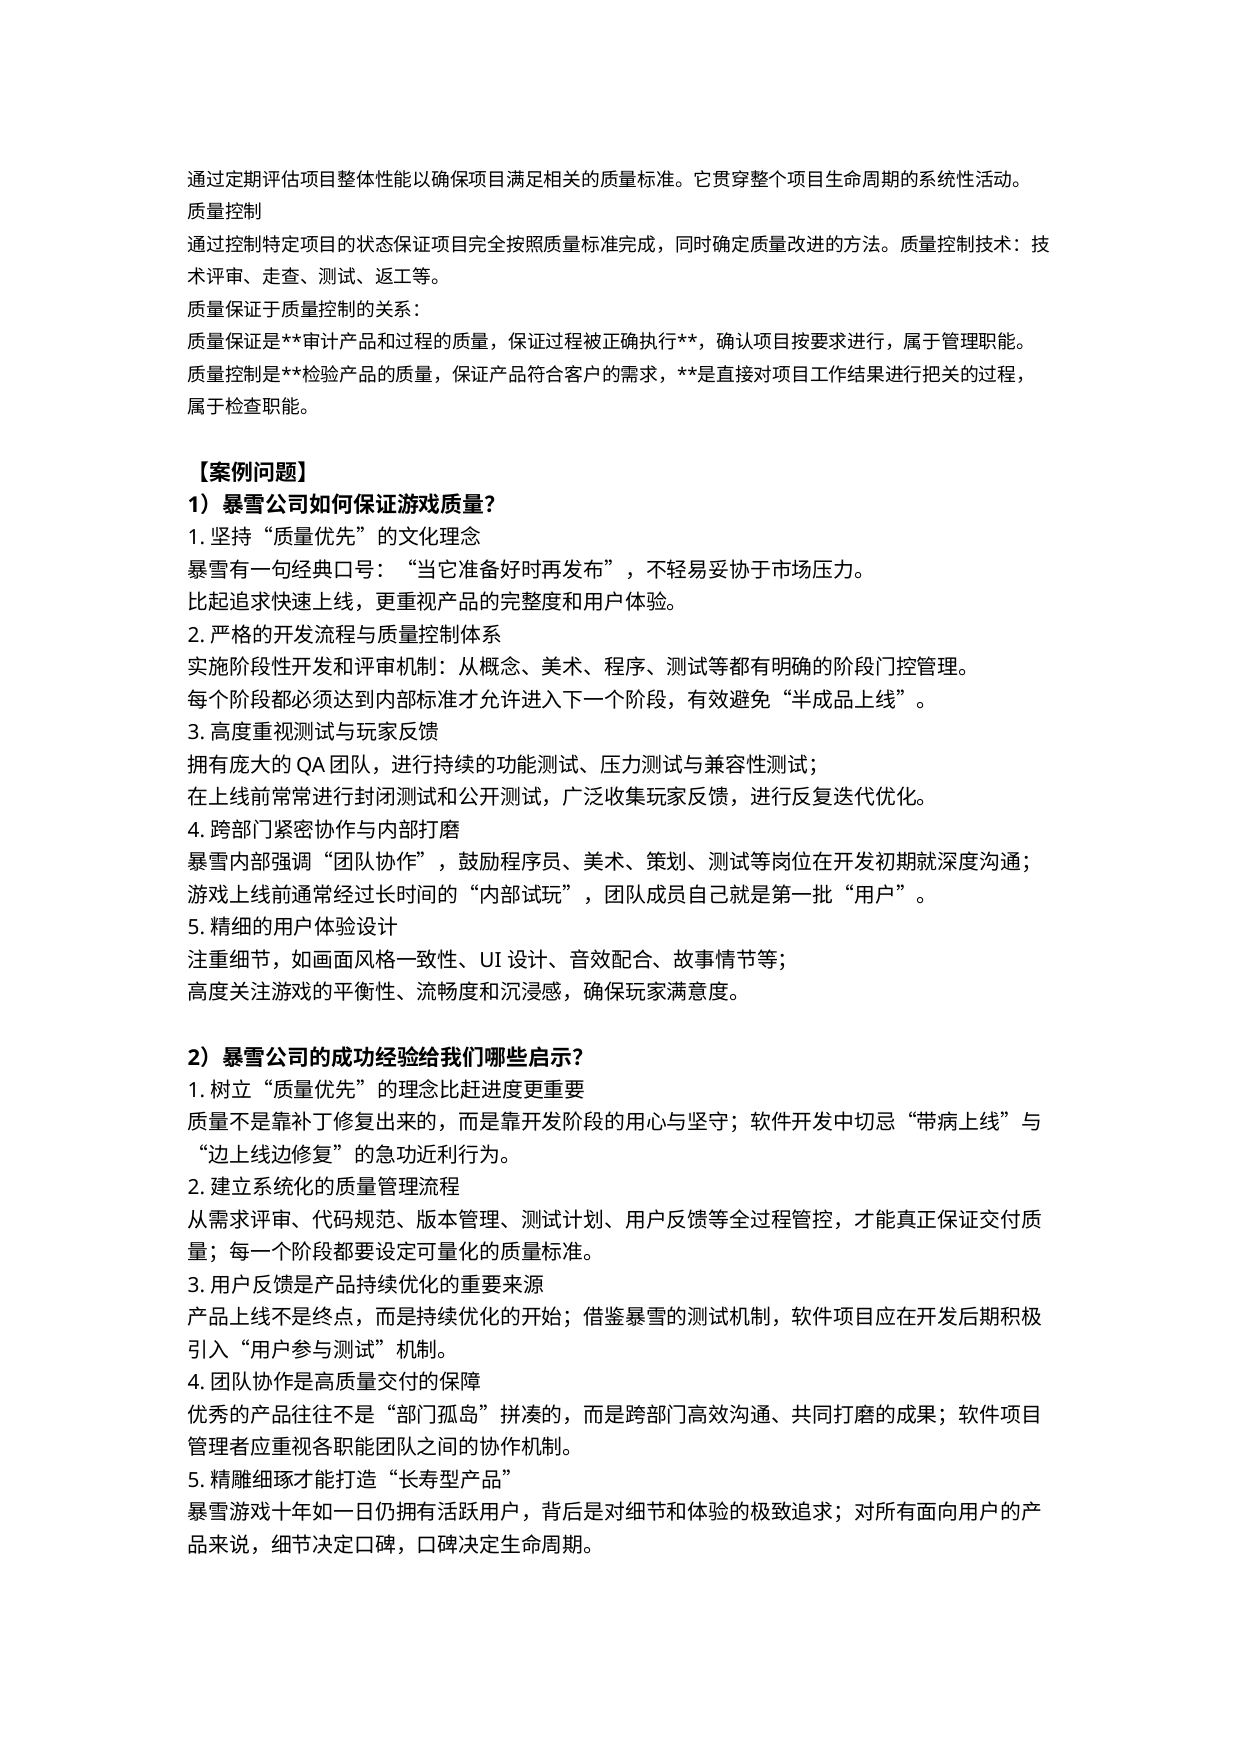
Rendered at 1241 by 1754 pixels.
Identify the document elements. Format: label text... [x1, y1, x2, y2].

list 暴雪有一句经典口号：“当它准备好时再发布”，不轻易妥协于市场压力。 [187, 552, 1053, 584]
list 3. 高度重视测试与玩家反馈 [187, 714, 1053, 747]
list 暴雪内部强调“团队协作”，鼓励程序员、美术、策划、测试等岗位在开发初期就深度沟通； [187, 844, 1053, 877]
text 2）暴雪公司的成功经验给我们哪些启示？ [187, 1039, 1053, 1072]
text 【案例问题】 [187, 454, 1053, 487]
list 游戏上线前通常经过长时间的“内部试玩”，团队成员自己就是第一批“用户”。 [187, 877, 1053, 909]
text 从需求评审、代码规范、版本管理、测试计划、用户反馈等全过程管控，才能真正保证交付质量；每一个阶段都要设定可量化的质量标准。 [187, 1202, 1053, 1267]
list 暴雪公司如何保证游戏质量？ [187, 487, 1053, 519]
text 通过定期评估项目整体性能以确保项目满足相关的质量标准。它贯穿整个项目生命周期的系统性活动。 [187, 162, 1053, 194]
list 4. 跨部门紧密协作与内部打磨 [187, 812, 1053, 844]
text 产品上线不是终点，而是持续优化的开始；借鉴暴雪的测试机制，软件项目应在开发后期积极引入“用户参与测试”机制。 [187, 1299, 1053, 1364]
list 2. 严格的开发流程与质量控制体系 [187, 617, 1053, 649]
text 质量保证于质量控制的关系： [187, 292, 1053, 324]
text 质量控制 [187, 194, 1053, 227]
text 质量保证是**审计产品和过程的质量，保证过程被正确执行**，确认项目按要求进行，属于管理职能。 [187, 324, 1053, 357]
list 1. 坚持“质量优先”的文化理念 [187, 519, 1053, 552]
text 5. 精雕细琢才能打造“长寿型产品” [187, 1462, 1053, 1494]
text 3. 用户反馈是产品持续优化的重要来源 [187, 1267, 1053, 1299]
text 4. 团队协作是高质量交付的保障 [187, 1364, 1053, 1397]
text 1. 树立“质量优先”的理念比赶进度更重要 [187, 1072, 1053, 1104]
list 注重细节，如画面风格一致性、UI 设计、音效配合、故事情节等； [187, 942, 1053, 974]
text 2. 建立系统化的质量管理流程 [187, 1169, 1053, 1202]
list 实施阶段性开发和评审机制：从概念、美术、程序、测试等都有明确的阶段门控管理。 [187, 649, 1053, 682]
text 暴雪游戏十年如一日仍拥有活跃用户，背后是对细节和体验的极致追求；对所有面向用户的产品来说，细节决定口碑，口碑决定生命周期。 [187, 1494, 1053, 1559]
list 在上线前常常进行封闭测试和公开测试，广泛收集玩家反馈，进行反复迭代优化。 [187, 779, 1053, 812]
list 高度关注游戏的平衡性、流畅度和沉浸感，确保玩家满意度。 [187, 974, 1053, 1007]
text 质量控制是**检验产品的质量，保证产品符合客户的需求，**是直接对项目工作结果进行把关的过程，属于检查职能。 [187, 357, 1053, 422]
list 拥有庞大的QA团队，进行持续的功能测试、压力测试与兼容性测试； [187, 747, 1053, 779]
text 质量不是靠补丁修复出来的，而是靠开发阶段的用心与坚守；软件开发中切忌“带病上线”与“边上线边修复”的急功近利行为。 [187, 1104, 1053, 1169]
text 通过控制特定项目的状态保证项目完全按照质量标准完成，同时确定质量改进的方法。质量控制技术：技术评审、走查、测试、返工等。 [187, 227, 1053, 292]
list 比起追求快速上线，更重视产品的完整度和用户体验。 [187, 584, 1053, 617]
list 每个阶段都必须达到内部标准才允许进入下一个阶段，有效避免“半成品上线”。 [187, 682, 1053, 714]
list 5. 精细的用户体验设计 [187, 909, 1053, 942]
text 优秀的产品往往不是“部门孤岛”拼凑的，而是跨部门高效沟通、共同打磨的成果；软件项目管理者应重视各职能团队之间的协作机制。 [187, 1397, 1053, 1462]
